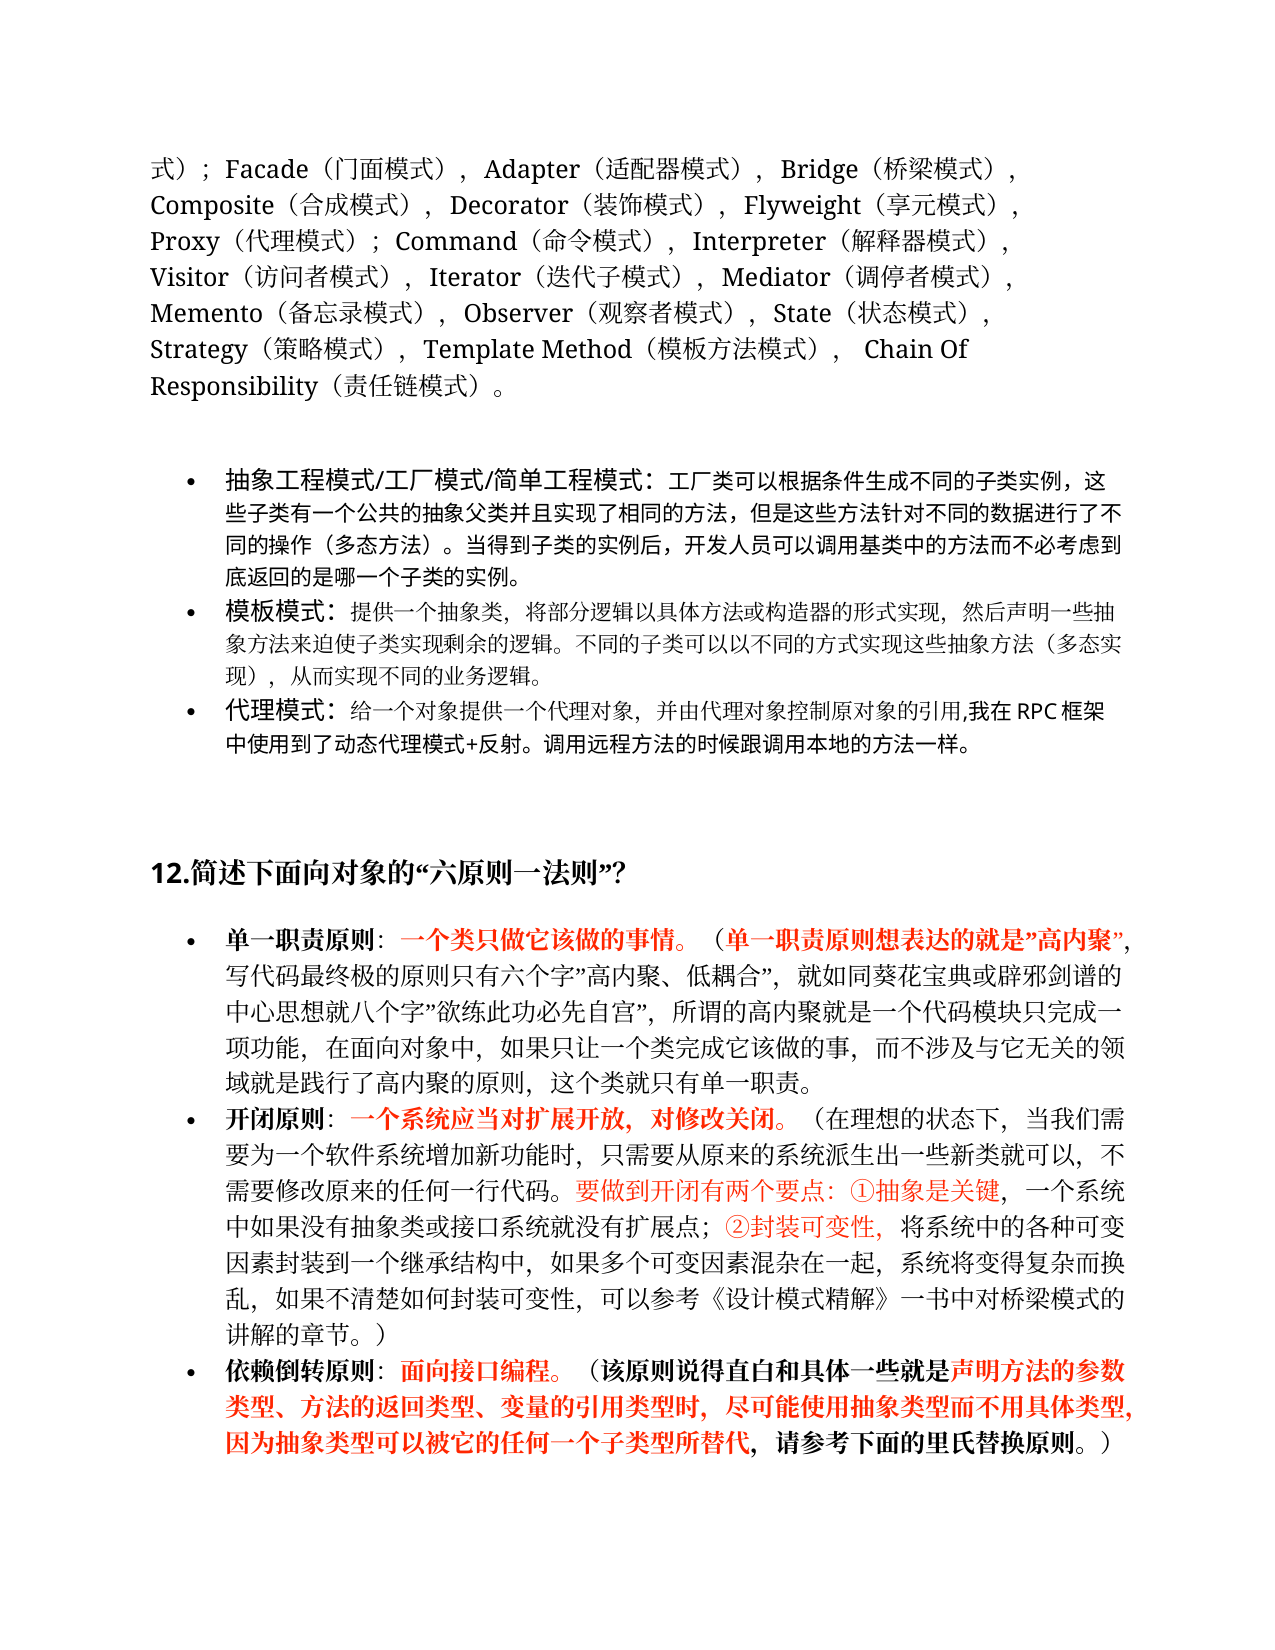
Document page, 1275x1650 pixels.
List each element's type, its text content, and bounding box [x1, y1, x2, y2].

text 12.简述下面向对象的“六原则一法则”？ [150, 851, 1125, 891]
list 依赖倒转原则：面向接口编程。（该原则说得直白和具体一些就是声明方法的参数类型、方法的返回类型、变量的引用类型时，尽可能使用抽象类型而不用具体类型，因为抽象类型可以被它的任何一个子类型所替代，请参考下面的里氏替换原则。） [187, 1352, 1125, 1459]
list 抽象工程模式/工厂模式/简单工程模式：工厂类可以根据条件生成不同的子类实例，这些子类有一个公共的抽象父类并且实现了相同的方法，但是这些方法针对不同的数据进行了不同的操作（多态方法）。当得到子类的实例后，开发人员可以调用基类中的方法而不必考虑到底返回的是哪一个子类的实例。 [187, 460, 1125, 591]
list 开闭原则：一个系统应当对扩展开放，对修改关闭。（在理想的状态下，当我们需要为一个软件系统增加新功能时，只需要从原来的系统派生出一些新类就可以，不需要修改原来的任何一行代码。要做到开闭有两个要点：①抽象是关键，一个系统中如果没有抽象类或接口系统就没有扩展点；②封装可变性，将系统中的各种可变因素封装到一个继承结构中，如果多个可变因素混杂在一起，系统将变得复杂而换乱，如果不清楚如何封装可变性，可以参考《设计模式精解》一书中对桥梁模式的讲解的章节。） [187, 1100, 1125, 1352]
list 单一职责原则：一个类只做它该做的事情。（单一职责原则想表达的就是”高内聚”，写代码最终极的原则只有六个字”高内聚、低耦合”，就如同葵花宝典或辟邪剑谱的中心思想就八个字”欲练此功必先自宫”，所谓的高内聚就是一个代码模块只完成一项功能，在面向对象中，如果只让一个类完成它该做的事，而不涉及与它无关的领域就是践行了高内聚的原则，这个类就只有单一职责。 [187, 920, 1125, 1100]
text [150, 150, 1125, 402]
list 模板模式：提供一个抽象类，将部分逻辑以具体方法或构造器的形式实现，然后声明一些抽象方法来迫使子类实现剩余的逻辑。不同的子类可以以不同的方式实现这些抽象方法（多态实现），从而实现不同的业务逻辑。 [187, 591, 1125, 691]
list 代理模式：给一个对象提供一个代理对象，并由代理对象控制原对象的引用,我在RPC框架中使用到了动态代理模式+反射。调用远程方法的时候跟调用本地的方法一样。 [187, 691, 1125, 759]
